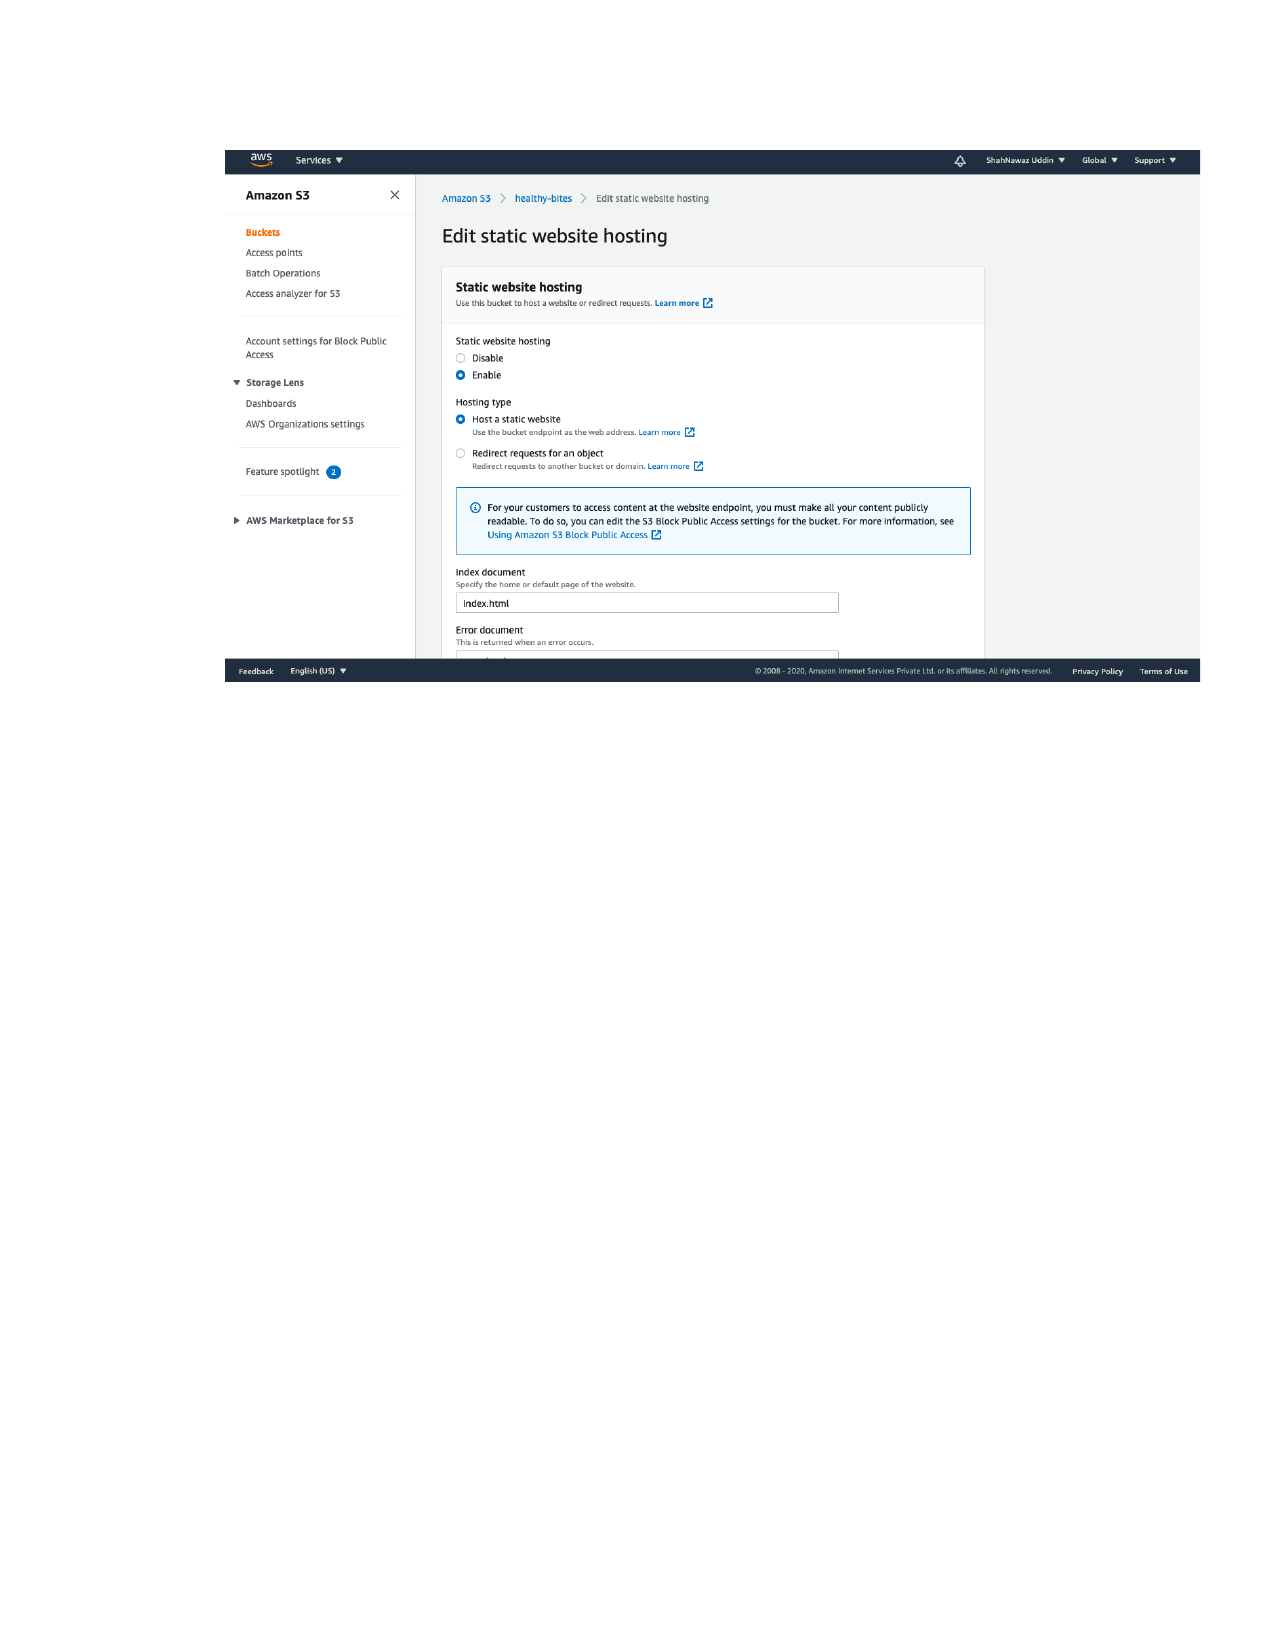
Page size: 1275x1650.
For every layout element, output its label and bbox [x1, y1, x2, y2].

picture [225, 150, 1200, 682]
